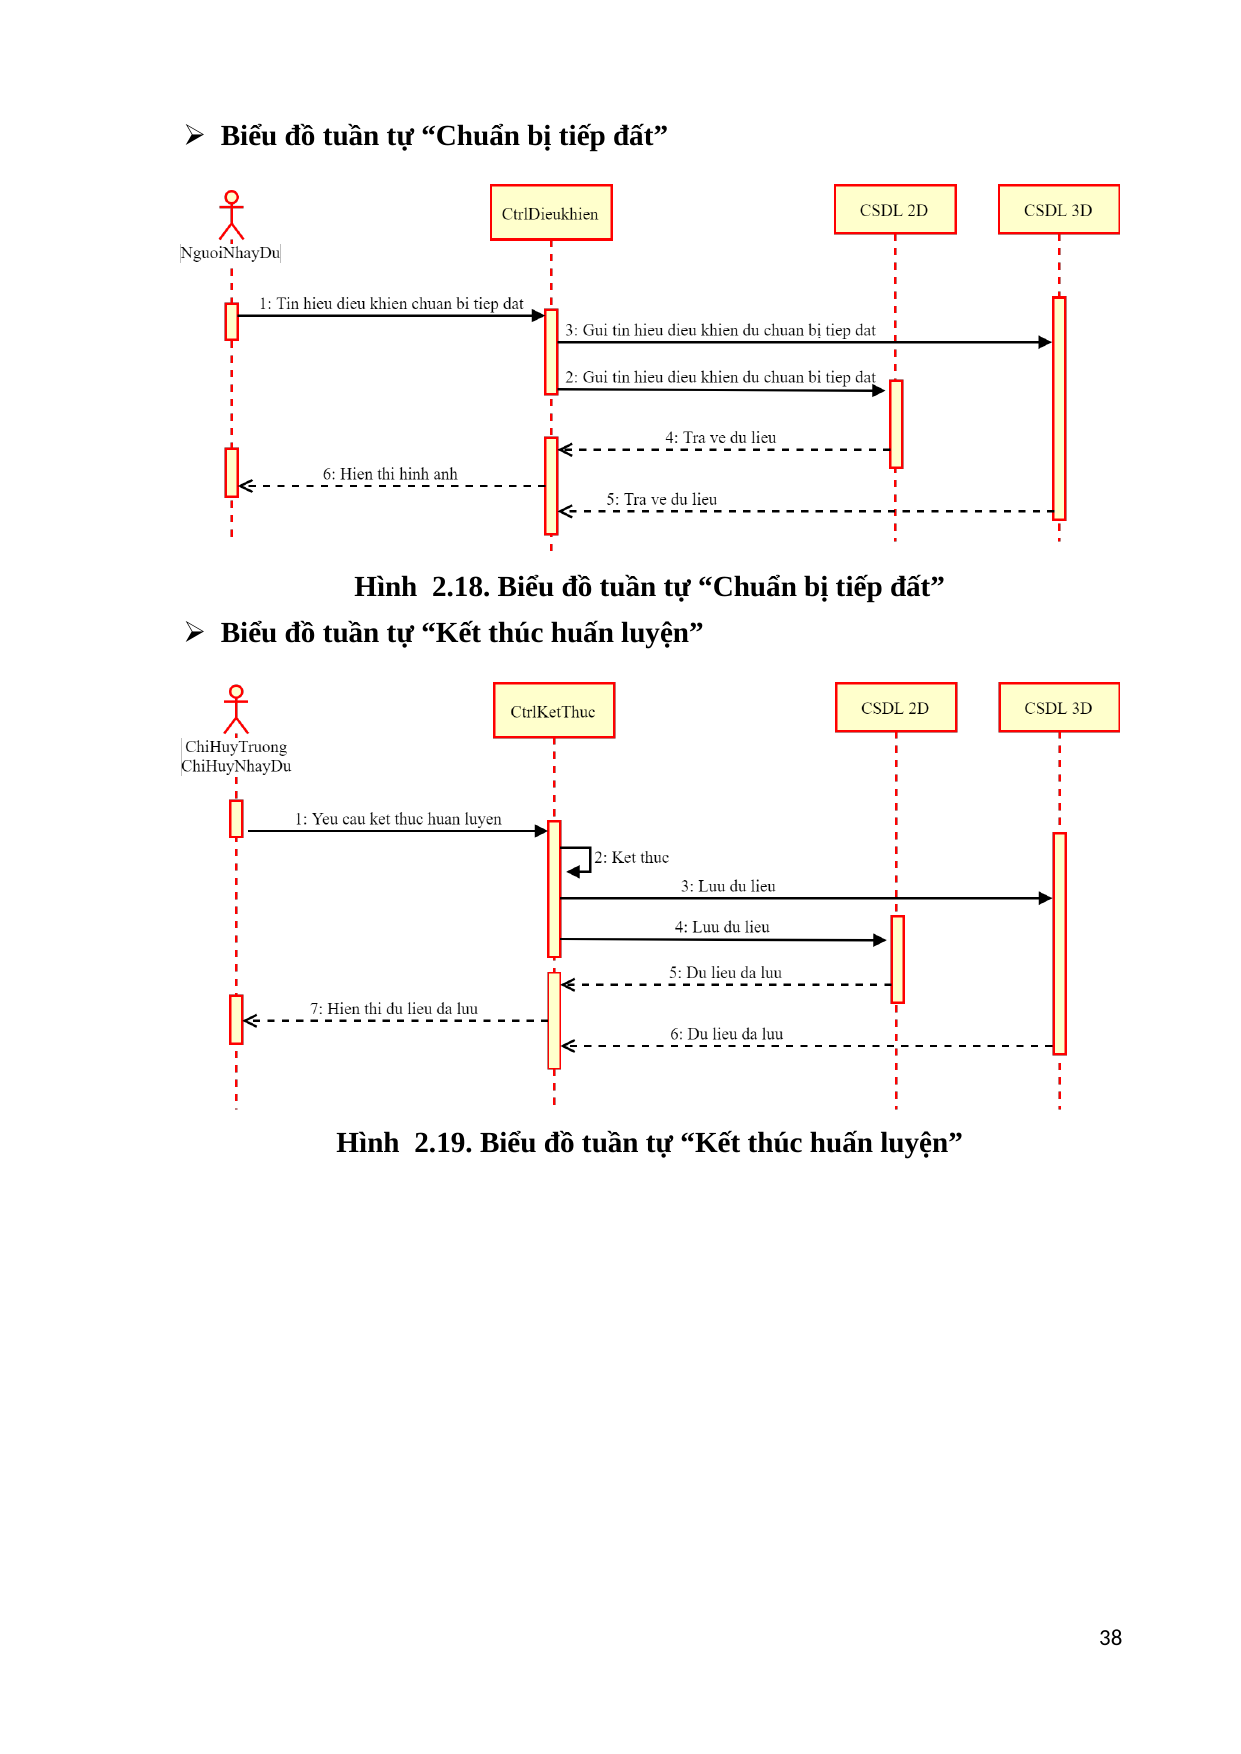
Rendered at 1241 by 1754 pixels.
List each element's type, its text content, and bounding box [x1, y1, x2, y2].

picture [177, 678, 1123, 1113]
picture [177, 181, 1123, 557]
list Biểu đồ tuần tự “Chuẩn bị tiếp đất” [183, 118, 1122, 152]
list Biểu đồ tuần tự “Kết thúc huấn luyện” [183, 616, 1122, 649]
